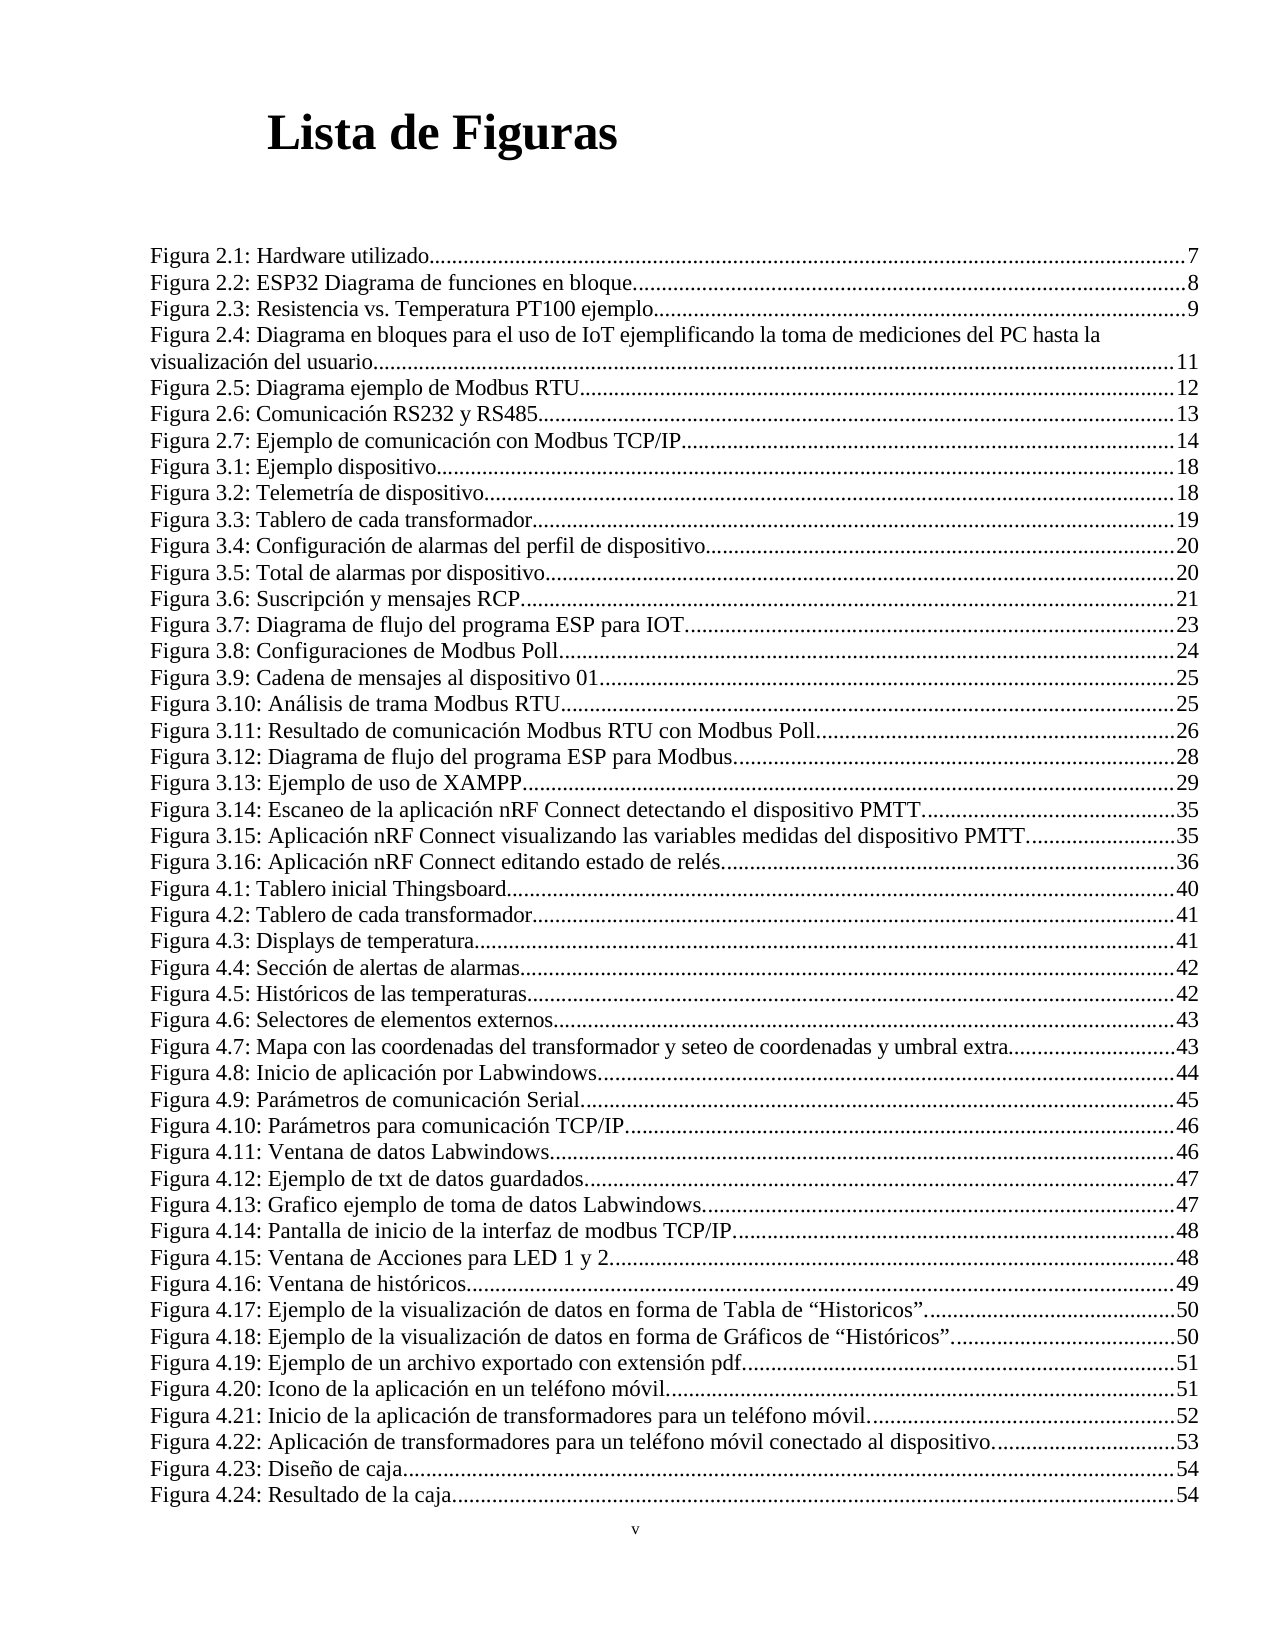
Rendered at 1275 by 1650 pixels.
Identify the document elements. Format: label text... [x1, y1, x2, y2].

text Figura 4.8: Inicio de aplicación por Labwindows. 44 [150, 1059, 1200, 1086]
subtitle Lista de Figuras [177, 102, 1200, 161]
text Figura 4.17: Ejemplo de la visualización de datos en forma de Tabla de “Historicos”. 50 [150, 1296, 1200, 1323]
text Figura 4.20: Icono de la aplicación en un teléfono móvil. 51 [150, 1376, 1200, 1402]
text Figura 4.21: Inicio de la aplicación de transformadores para un teléfono móvil. 52 [150, 1402, 1200, 1428]
text Figura 4.14: Pantalla de inicio de la interfaz de modbus TCP/IP. 48 [150, 1217, 1200, 1244]
text Figura 4.7: Mapa con las coordenadas del transformador y seteo de coordenadas y umbral extra. 43 [150, 1033, 1200, 1059]
text Figura 3.12: Diagrama de flujo del programa ESP para Modbus. 28 [150, 743, 1200, 769]
text Figura 3.1: Ejemplo dispositivo. 18 [150, 453, 1200, 479]
text Figura 4.10: Parámetros para comunicación TCP/IP. 46 [150, 1112, 1200, 1138]
text Figura 4.24: Resultado de la caja. 54 [150, 1481, 1200, 1507]
text Figura 4.23: Diseño de caja. 54 [150, 1454, 1200, 1481]
text Figura 4.4: Sección de alertas de alarmas. 42 [150, 954, 1200, 980]
text Figura 2.3: Resistencia vs. Temperatura PT100 ejemplo. 9 [150, 295, 1200, 321]
text Figura 4.22: Aplicación de transformadores para un teléfono móvil conectado al dispositivo. 53 [150, 1428, 1200, 1454]
text Figura 4.6: Selectores de elementos externos. 43 [150, 1007, 1200, 1033]
text Figura 4.9: Parámetros de comunicación Serial. 45 [150, 1086, 1200, 1112]
text Figura 3.11: Resultado de comunicación Modbus RTU con Modbus Poll. 26 [150, 717, 1200, 743]
text Figura 4.16: Ventana de históricos. 49 [150, 1270, 1200, 1296]
text Figura 3.9: Cadena de mensajes al dispositivo 01. 25 [150, 664, 1200, 690]
text Figura 4.3: Displays de temperatura. 41 [150, 927, 1200, 954]
text Figura 2.4: Diagrama en bloques para el uso de IoT ejemplificando la toma de mediciones del PC hasta la visualización del usuario. 11 [150, 321, 1200, 374]
text Figura 3.4: Configuración de alarmas del perfil de dispositivo. 20 [150, 532, 1200, 558]
text Figura 4.12: Ejemplo de txt de datos guardados. 47 [150, 1165, 1200, 1191]
text Figura 2.6: Comunicación RS232 y RS485. 13 [150, 400, 1200, 427]
text Figura 3.8: Configuraciones de Modbus Poll. 24 [150, 638, 1200, 664]
text Figura 4.5: Históricos de las temperaturas. 42 [150, 980, 1200, 1007]
text Figura 3.5: Total de alarmas por dispositivo 20 [150, 558, 1200, 585]
text Figura 4.18: Ejemplo de la visualización de datos en forma de Gráficos de “Históricos”. 50 [150, 1323, 1200, 1349]
text Figura 3.3: Tablero de cada transformador. 19 [150, 506, 1200, 532]
text Figura 3.10: Análisis de trama Modbus RTU 25 [150, 690, 1200, 717]
text Figura 2.2: ESP32 Diagrama de funciones en bloque. 8 [150, 269, 1200, 295]
text Figura 3.13: Ejemplo de uso de XAMPP. 29 [150, 769, 1200, 796]
text Figura 2.7: Ejemplo de comunicación con Modbus TCP/IP. 14 [150, 427, 1200, 453]
text Figura 3.14: Escaneo de la aplicación nRF Connect detectando el dispositivo PMTT. 35 [150, 796, 1200, 822]
text Figura 2.1: Hardware utilizado. 7 [150, 242, 1200, 269]
text Figura 3.7: Diagrama de flujo del programa ESP para IOT. 23 [150, 611, 1200, 638]
text Figura 3.15: Aplicación nRF Connect visualizando las variables medidas del dispositivo PMTT. 35 [150, 822, 1200, 848]
text Figura 3.6: Suscripción y mensajes RCP. 21 [150, 585, 1200, 611]
text Figura 2.5: Diagrama ejemplo de Modbus RTU. 12 [150, 374, 1200, 400]
text Figura 4.2: Tablero de cada transformador. 41 [150, 901, 1200, 927]
text Figura 4.13: Grafico ejemplo de toma de datos Labwindows. 47 [150, 1191, 1200, 1217]
text Figura 3.2: Telemetría de dispositivo 18 [150, 479, 1200, 506]
text Figura 4.19: Ejemplo de un archivo exportado con extensión pdf. 51 [150, 1349, 1200, 1376]
text Figura 4.15: Ventana de Acciones para LED 1 y 2. 48 [150, 1244, 1200, 1270]
text Figura 4.1: Tablero inicial Thingsboard. 40 [150, 875, 1200, 901]
text Figura 4.11: Ventana de datos Labwindows. 46 [150, 1138, 1200, 1165]
text Figura 3.16: Aplicación nRF Connect editando estado de relés. 36 [150, 848, 1200, 875]
